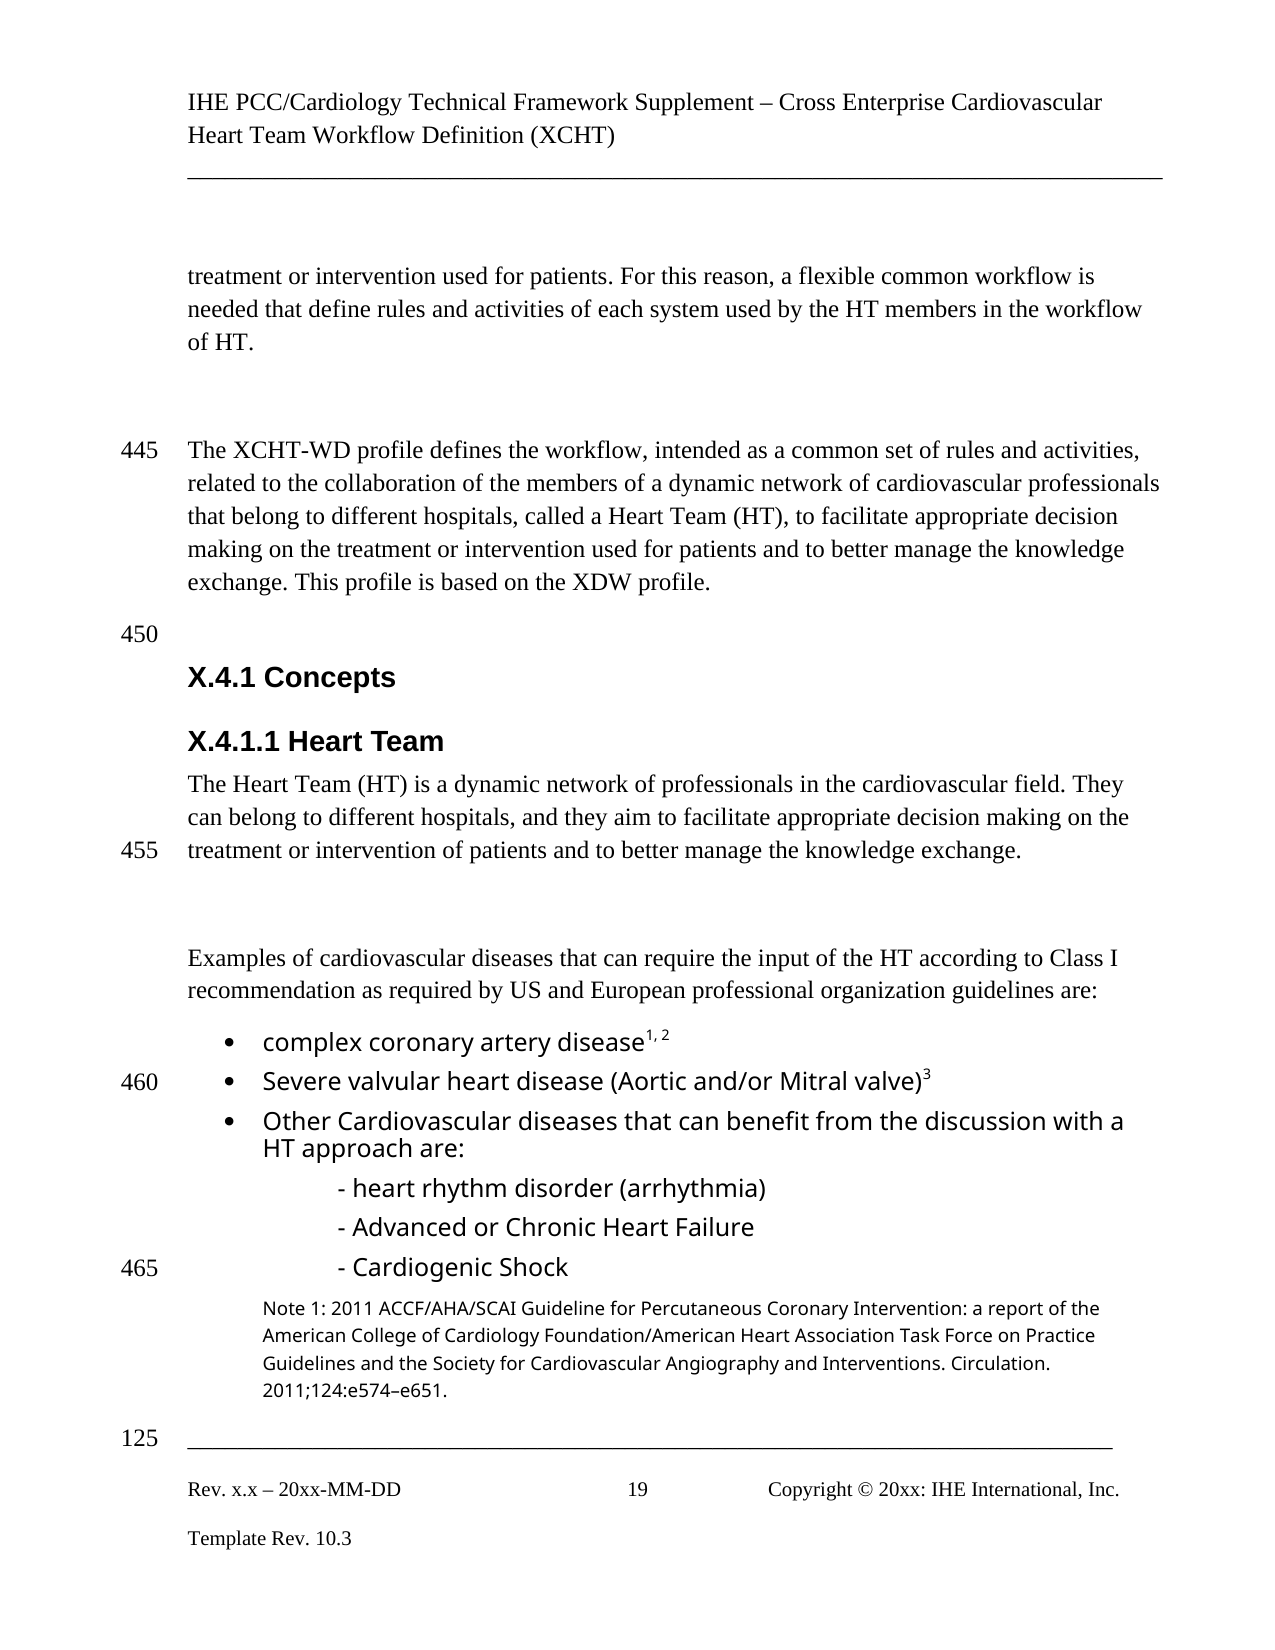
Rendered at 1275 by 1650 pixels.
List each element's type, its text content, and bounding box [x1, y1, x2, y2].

text - heart rhythm disorder (arrhythmia) [337, 1175, 1162, 1202]
text X.4.1 Concepts [187, 661, 1162, 694]
text - Advanced or Chronic Heart Failure [337, 1215, 1162, 1242]
text Note 1: 2011 ACCF/AHA/SCAI Guideline for Percutaneous Coronary Intervention: a report of the American College of Cardiology Foundation/American Heart Association Task Force on Practice Guidelines and the Society for Cardiovascular Angiography and Interventions. Circulation. 2011;124:e574–e651. [262, 1294, 1162, 1402]
subtitle X.4.1.1 Heart Team [187, 724, 1162, 758]
list Other Cardiovascular diseases that can benefit from the discussion with a HT approach are: [225, 1109, 1162, 1163]
text Examples of cardiovascular diseases that can require the input of the HT according to Class I recommendation as required by US and European professional organization guidelines are: [187, 943, 1162, 1004]
list Severe valvular heart disease (Aortic and/or Mitral valve)3 [225, 1069, 1162, 1096]
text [187, 261, 1162, 356]
text - Cardiogenic Shock [337, 1254, 1162, 1282]
text The Heart Team (HT) is a dynamic network of professionals in the cardiovascular field. They can belong to different hospitals, and they aim to facilitate appropriate decision making on the treatment or intervention of patients and to better manage the knowledge exchange. [187, 769, 1162, 864]
text The XCHT-WD profile defines the workflow, intended as a common set of rules and activities, related to the collaboration of the members of a dynamic network of cardiovascular professionals that belong to different hospitals, called a Heart Team (HT), to facilitate appropriate decision making on the treatment or intervention used for patients and to better manage the knowledge exchange. This profile is based on the XDW profile. [187, 435, 1162, 596]
list complex coronary artery disease1, 2 [225, 1029, 1162, 1057]
